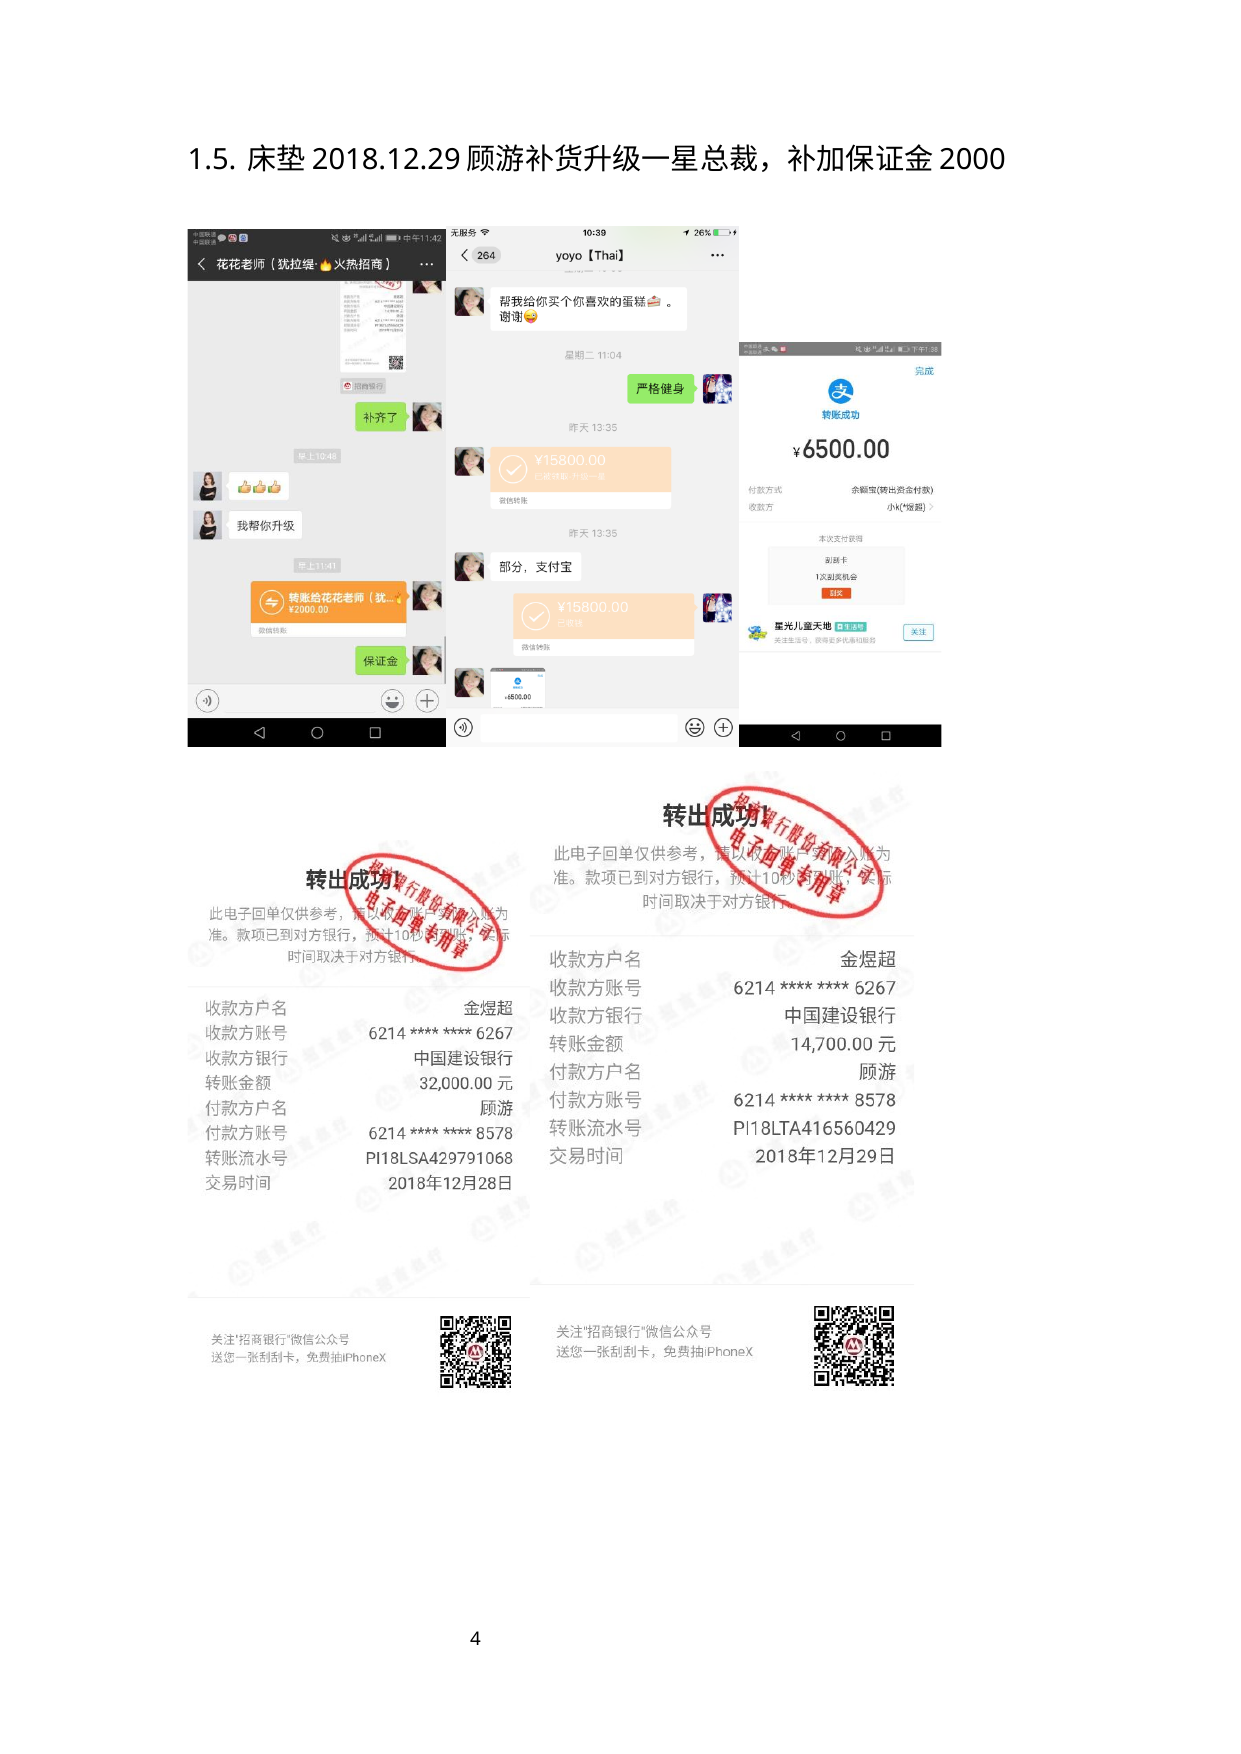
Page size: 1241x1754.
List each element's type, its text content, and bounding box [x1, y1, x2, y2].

picture [187, 226, 942, 747]
picture [187, 771, 915, 1404]
subtitle 床垫2018.12.29顾游补货升级一星总裁，补加保证金2000 [187, 124, 1053, 189]
